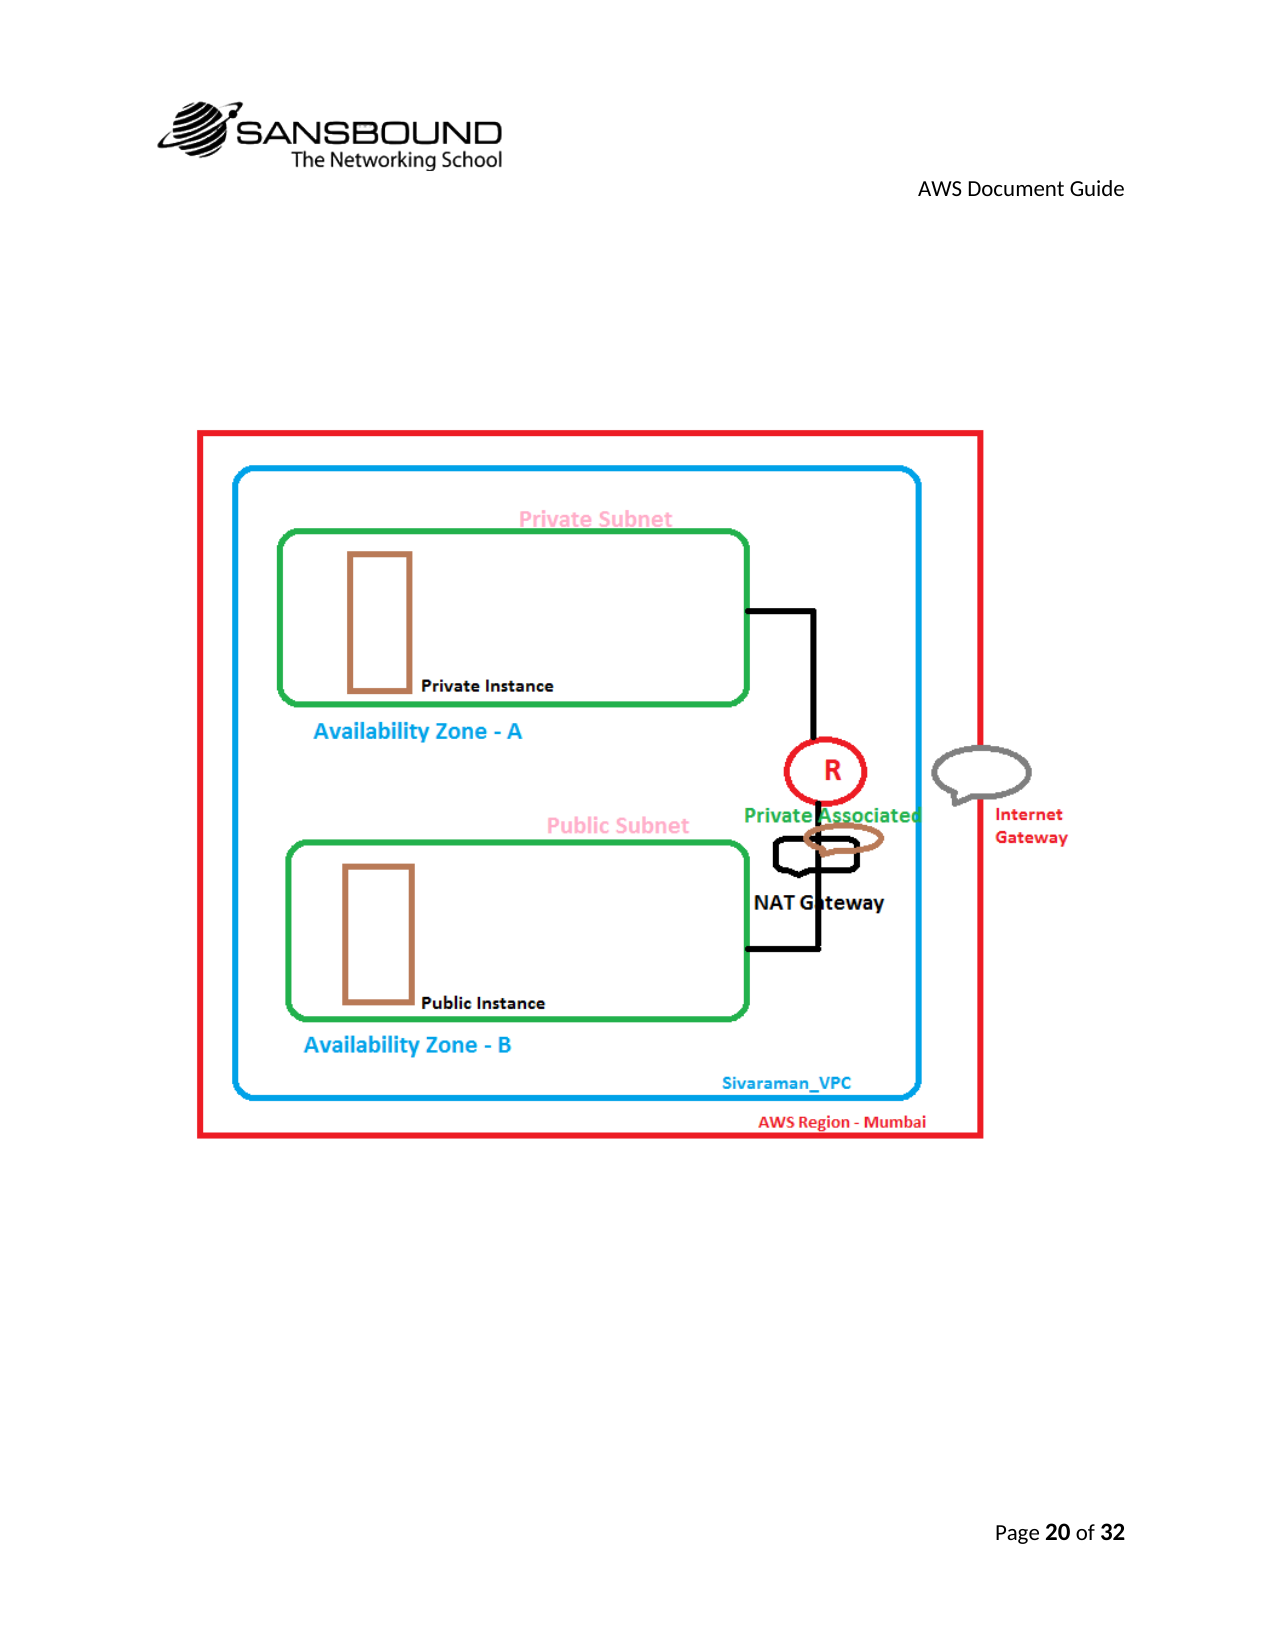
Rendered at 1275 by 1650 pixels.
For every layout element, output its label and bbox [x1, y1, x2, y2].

picture [150, 75, 514, 197]
picture [150, 389, 1125, 1175]
